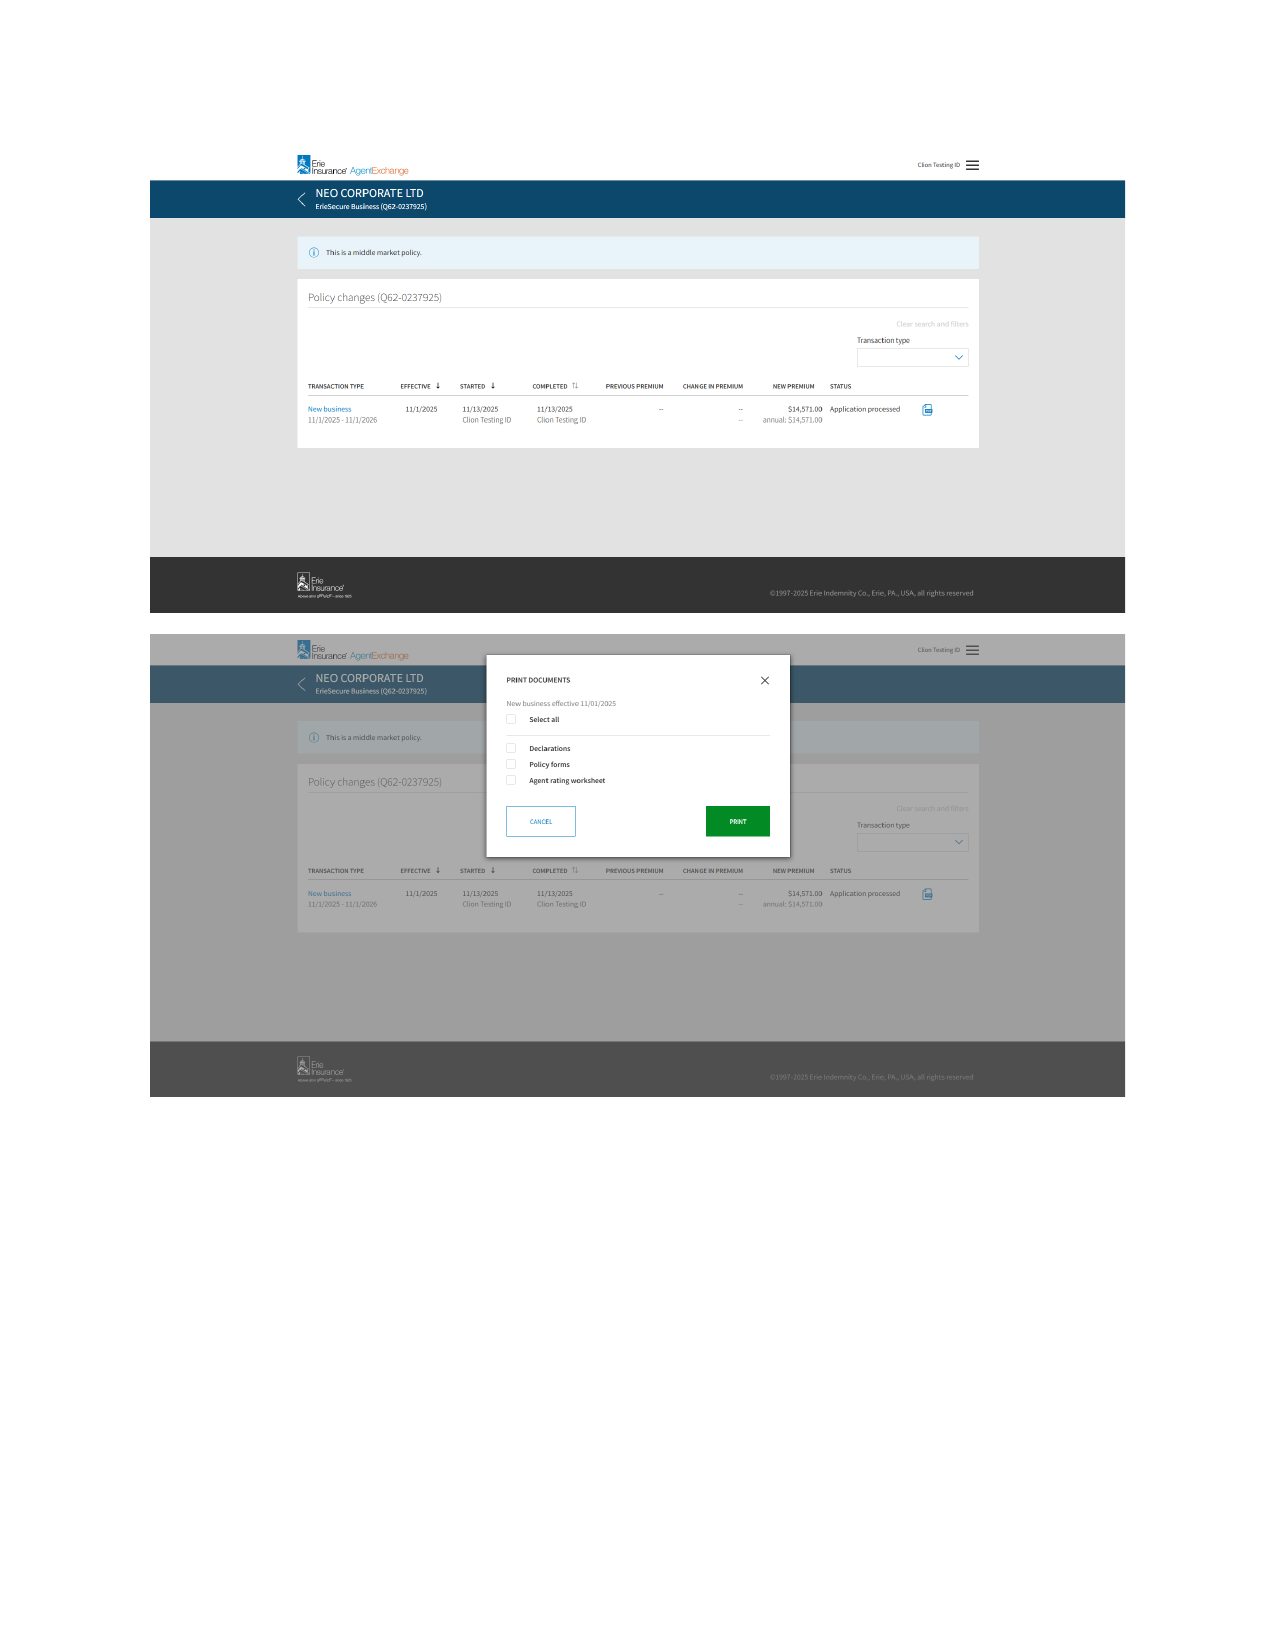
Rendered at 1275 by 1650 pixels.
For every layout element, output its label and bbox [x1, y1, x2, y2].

picture [150, 150, 1125, 613]
picture [150, 634, 1125, 1097]
